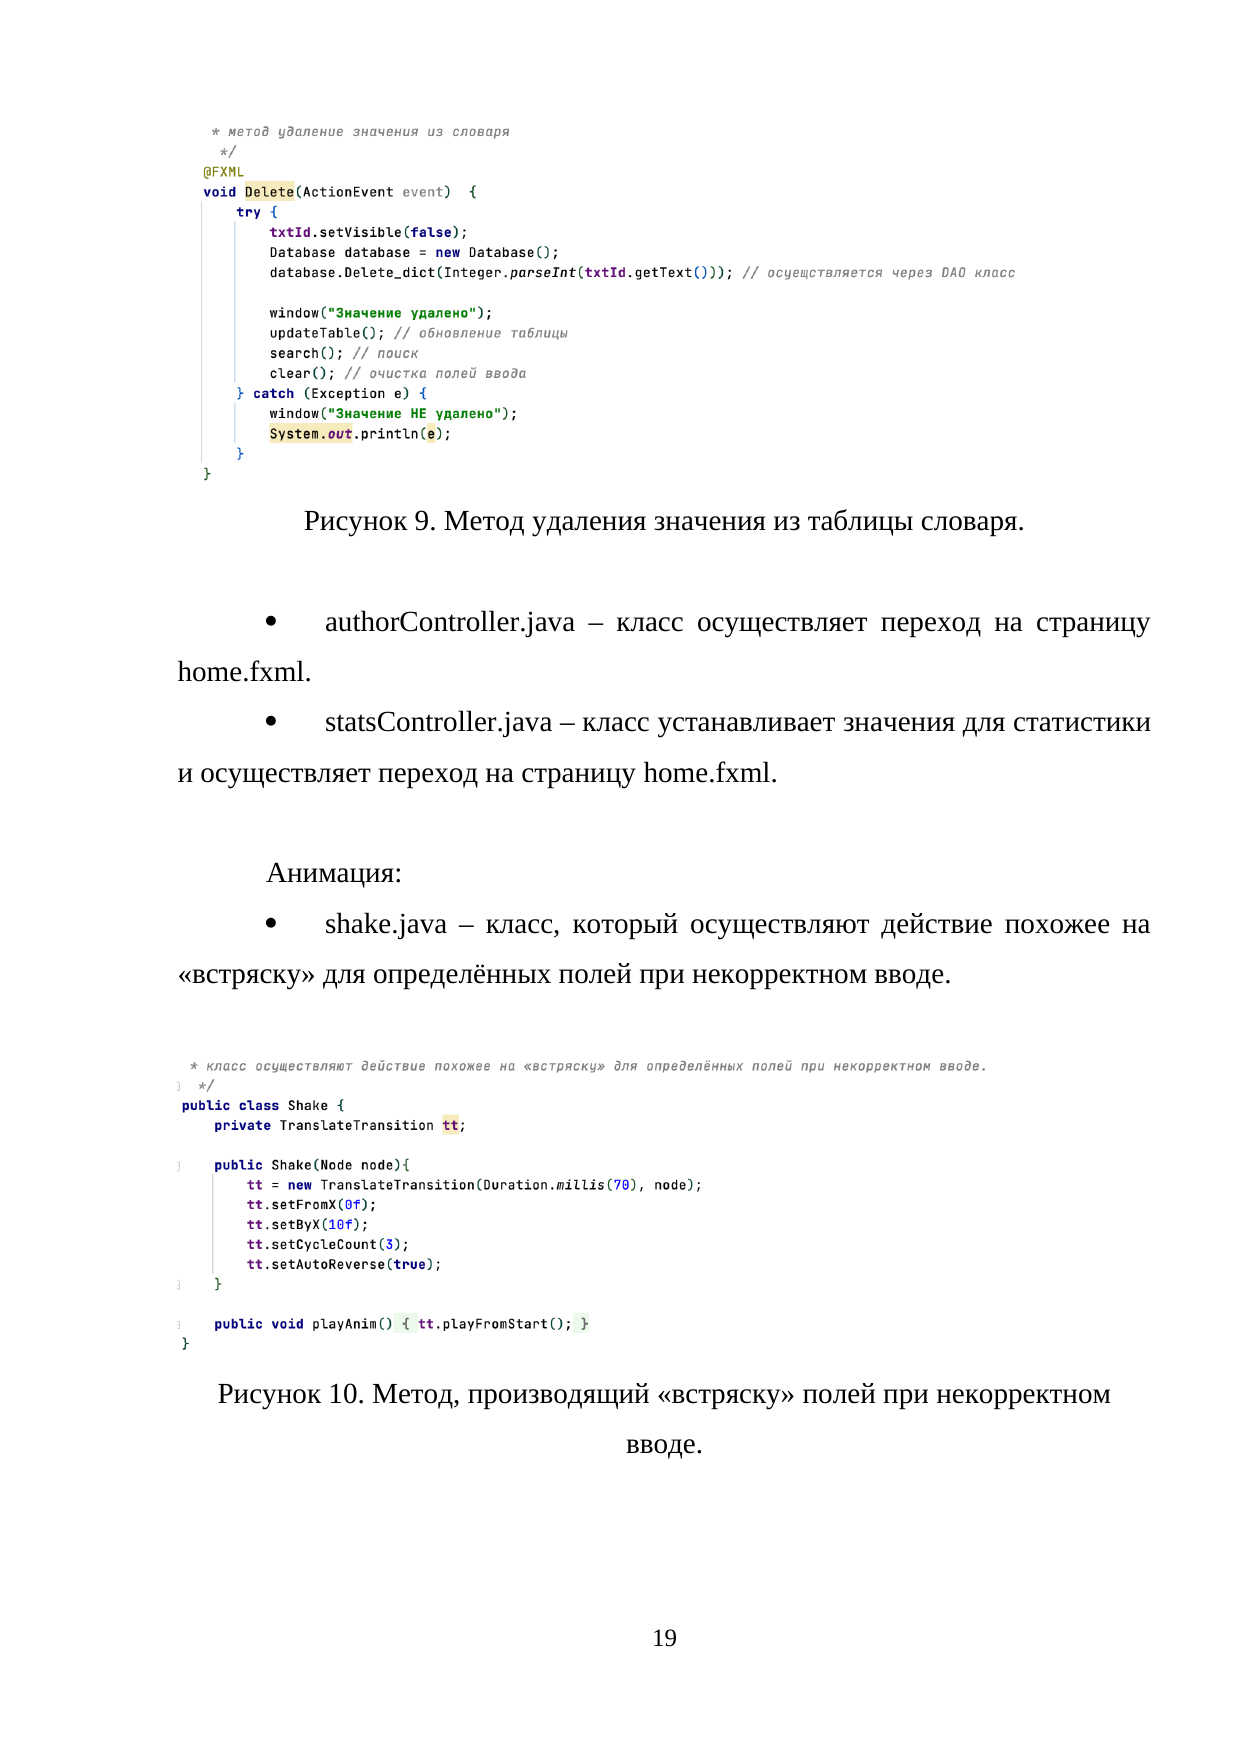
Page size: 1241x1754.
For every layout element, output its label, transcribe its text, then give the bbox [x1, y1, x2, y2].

picture [177, 1056, 1152, 1362]
text Анимация: [177, 855, 1152, 889]
text Рисунок 9. Метод удаления значения из таблицы словаря. [177, 503, 1152, 537]
list shake.java – класс, который осуществляют действие похожее на «встряску» для определённых полей при некорректном вводе. [177, 906, 1152, 990]
list authorController.java – класс осуществляет переход на страницу home.fxml. [177, 604, 1152, 688]
picture [177, 118, 1152, 489]
list statsController.java – класс устанавливает значения для статистики и осуществляет переход на страницу home.fxml. [177, 704, 1152, 788]
text Рисунок 10. Метод, производящий «встряску» полей при некорректном вводе. [177, 1376, 1152, 1460]
